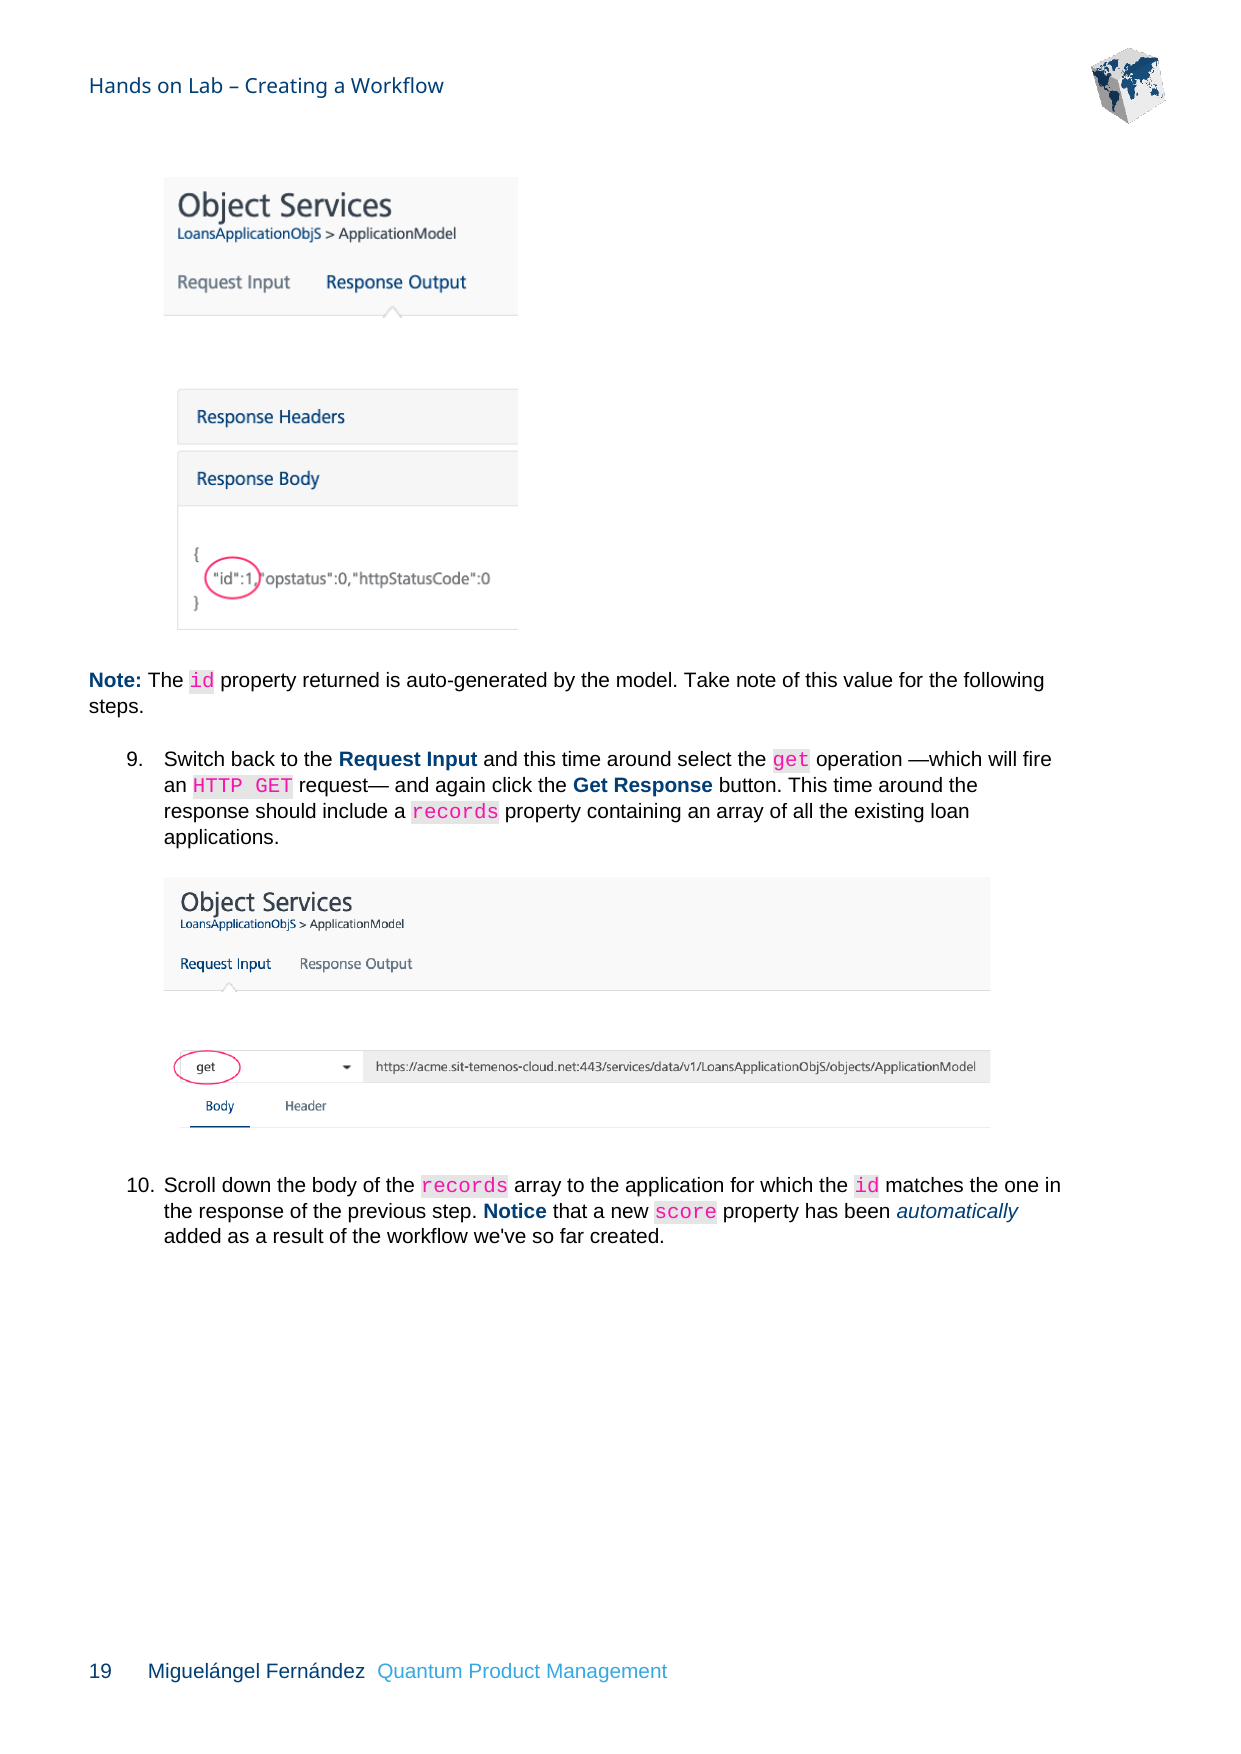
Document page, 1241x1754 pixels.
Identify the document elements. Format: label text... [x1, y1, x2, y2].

picture [1078, 36, 1178, 136]
list Scroll down the body of the records array to the application for which the id matches the one in the response of the previous step. Notice that a new score property has been automatically added as a result of the workflow we've so far created. [126, 1173, 1063, 1248]
list Switch back to the Request Input and this time around select the get operation —which will fire an HTTP GET request— and again click the Get Response button. This time around the response should include a records property containing an array of all the existing loan applications. [126, 747, 1063, 848]
picture [163, 877, 991, 1144]
picture [163, 177, 518, 639]
text Note: The id property returned is auto-generated by the model. Take note of this value for the following steps. [89, 668, 1063, 718]
